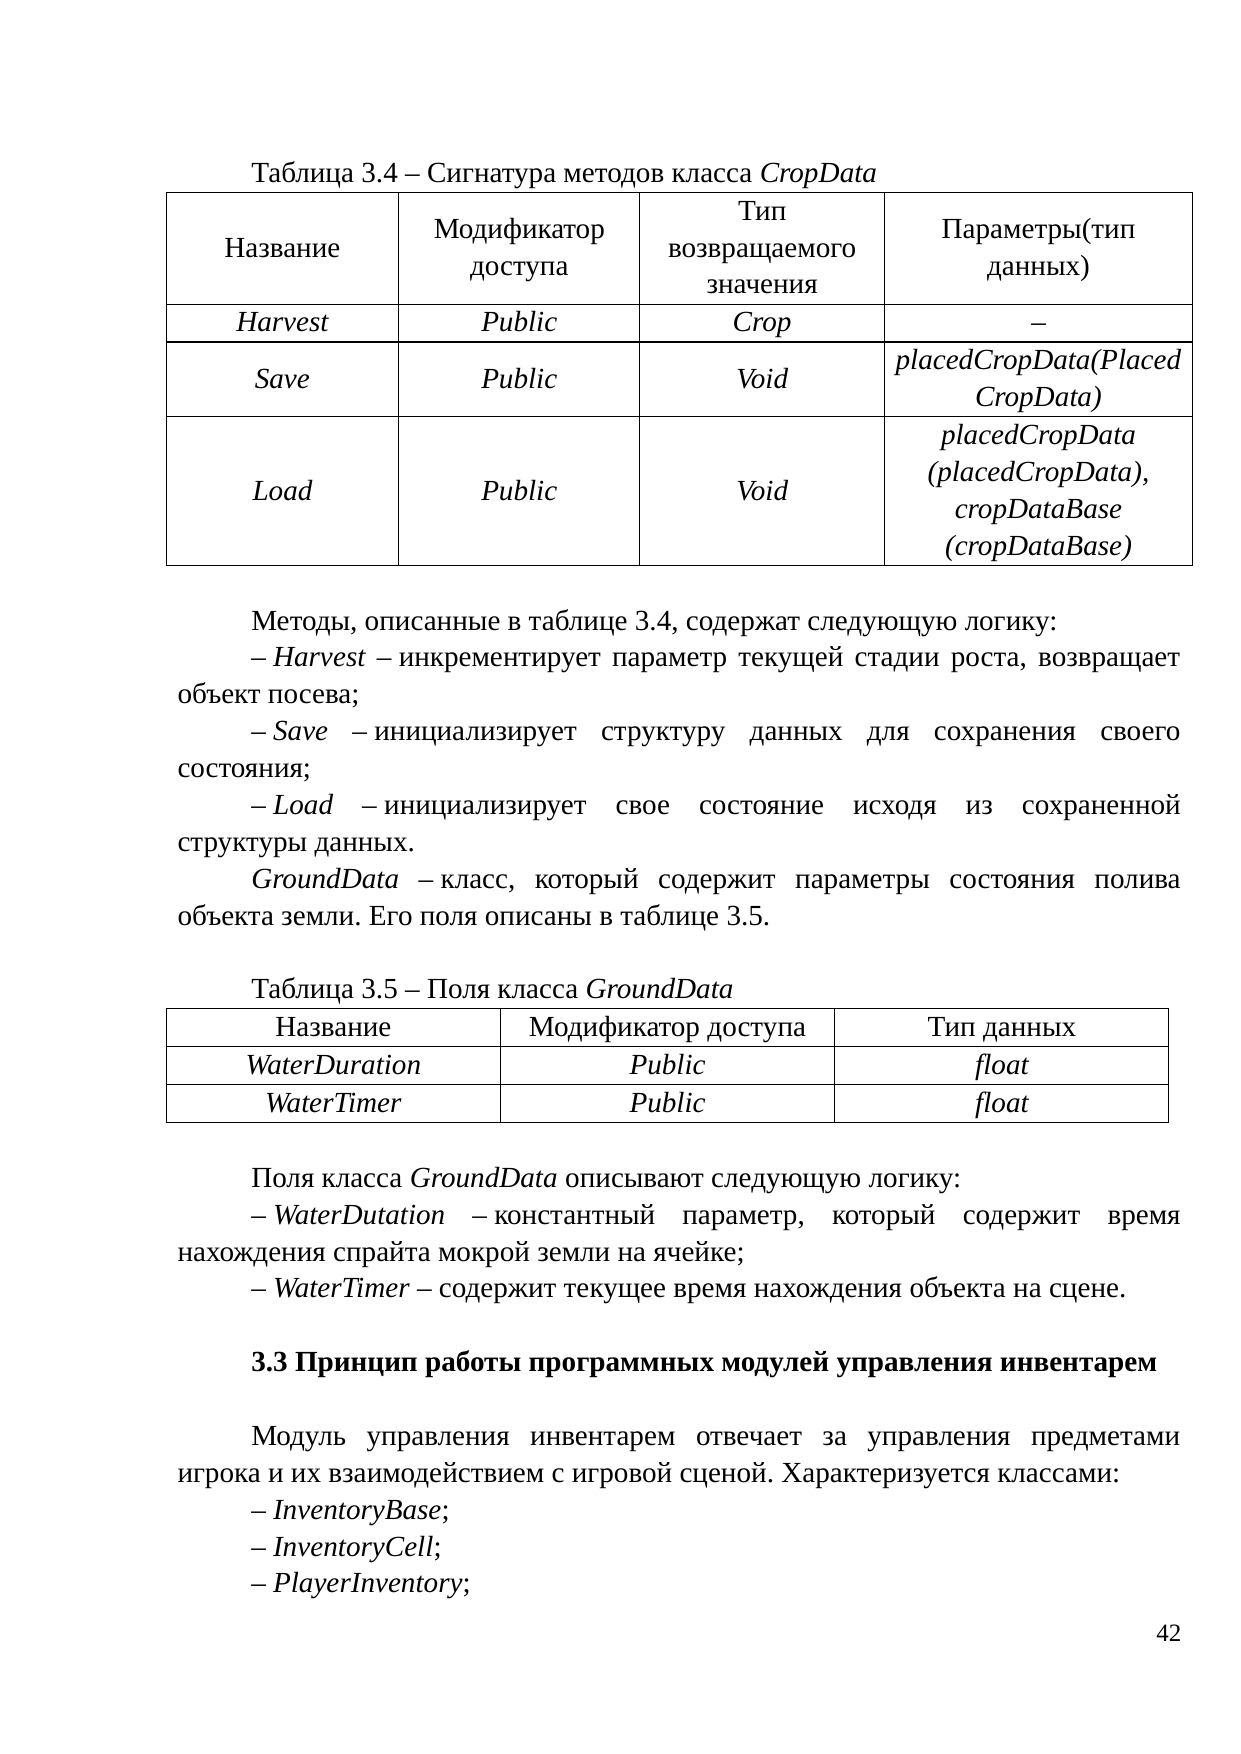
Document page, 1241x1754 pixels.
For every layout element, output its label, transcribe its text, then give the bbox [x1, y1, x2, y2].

text GroundData – класс, который содержит параметры состояния полива объекта земли. Его поля описаны в таблице 3.5. [177, 861, 1181, 931]
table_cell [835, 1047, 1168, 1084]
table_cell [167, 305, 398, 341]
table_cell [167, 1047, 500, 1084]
text Таблица 3.4 – Сигнатура методов класса CropData [177, 155, 1181, 188]
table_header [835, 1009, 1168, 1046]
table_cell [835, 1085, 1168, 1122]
text – InventoryBase; [177, 1492, 1181, 1525]
text – Harvest – инкрементирует параметр текущей стадии роста, возвращает объект посева; [177, 639, 1181, 710]
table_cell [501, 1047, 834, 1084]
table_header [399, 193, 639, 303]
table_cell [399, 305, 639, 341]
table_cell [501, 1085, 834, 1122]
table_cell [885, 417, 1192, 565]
text – WaterDutation – константный параметр, который содержит время нахождения спрайта мокрой земли на ячейке; [177, 1197, 1181, 1267]
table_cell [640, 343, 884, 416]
text Поля класса GroundData описывают следующую логику: [177, 1160, 1181, 1193]
text Таблица 3.5 – Поля класса GroundData [177, 971, 1181, 1005]
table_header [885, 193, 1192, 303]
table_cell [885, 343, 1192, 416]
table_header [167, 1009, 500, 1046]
text – PlayerInventory; [177, 1566, 1181, 1599]
text Модуль управления инвентарем отвечает за управления предметами игрока и их взаимодействием с игровой сценой. Характеризуется классами: [177, 1418, 1181, 1488]
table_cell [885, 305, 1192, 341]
text – Load – инициализирует свое состояние исходя из сохраненной структуры данных. [177, 787, 1181, 857]
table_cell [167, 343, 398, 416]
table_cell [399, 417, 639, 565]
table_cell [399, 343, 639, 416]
text Методы, описанные в таблице 3.4, содержат следующую логику: [177, 603, 1181, 636]
subtitle 3.3 Принцип работы программных модулей управления инвентарем [177, 1344, 1181, 1378]
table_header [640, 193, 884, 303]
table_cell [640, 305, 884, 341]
text – InventoryCell; [177, 1529, 1181, 1562]
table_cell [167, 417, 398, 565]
text – WaterTimer – содержит текущее время нахождения объекта на сцене. [177, 1271, 1181, 1304]
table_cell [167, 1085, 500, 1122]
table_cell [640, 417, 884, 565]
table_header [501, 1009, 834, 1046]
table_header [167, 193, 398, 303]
text – Save – инициализирует структуру данных для сохранения своего состояния; [177, 713, 1181, 784]
